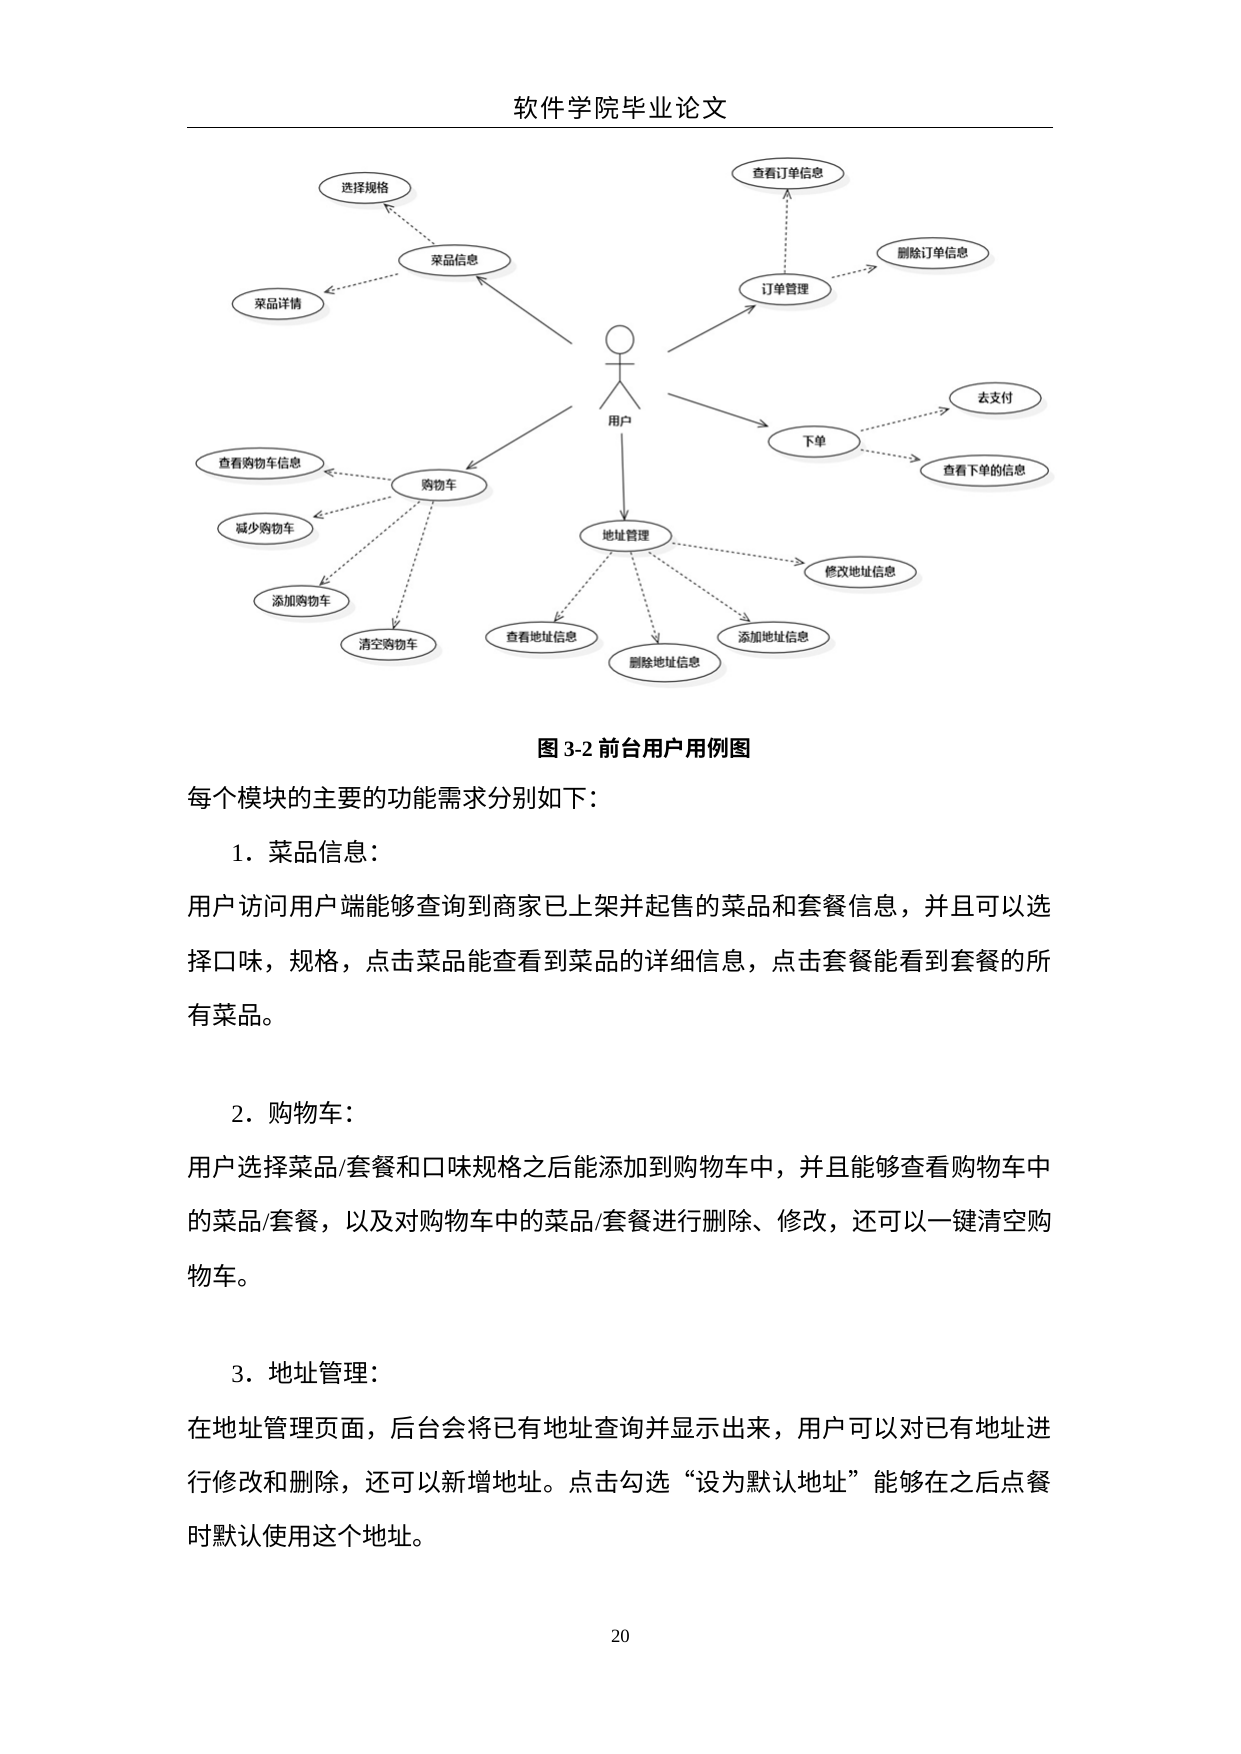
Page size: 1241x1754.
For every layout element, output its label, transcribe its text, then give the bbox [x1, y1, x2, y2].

text 用户选择菜品/套餐和口味规格之后能添加到购物车中，并且能够查看购物车中的菜品/套餐，以及对购物车中的菜品/套餐进行删除、修改，还可以一键清空购物车。 [187, 1147, 1053, 1292]
text 每个模块的主要的功能需求分别如下： [187, 778, 1053, 814]
picture [187, 150, 1084, 718]
text 2．购物车： [187, 1093, 1053, 1129]
text 在地址管理页面，后台会将已有地址查询并显示出来，用户可以对已有地址进行修改和删除，还可以新增地址。点击勾选“设为默认地址”能够在之后点餐时默认使用这个地址。 [187, 1408, 1053, 1553]
text 用户访问用户端能够查询到商家已上架并起售的菜品和套餐信息，并且可以选择口味，规格，点击菜品能查看到菜品的详细信息，点击套餐能看到套餐的所有菜品。 [187, 887, 1053, 1032]
text 3．地址管理： [187, 1354, 1053, 1390]
text 1．菜品信息： [187, 832, 1053, 869]
list 图3-2 前台用户用例图 [493, 731, 1053, 762]
